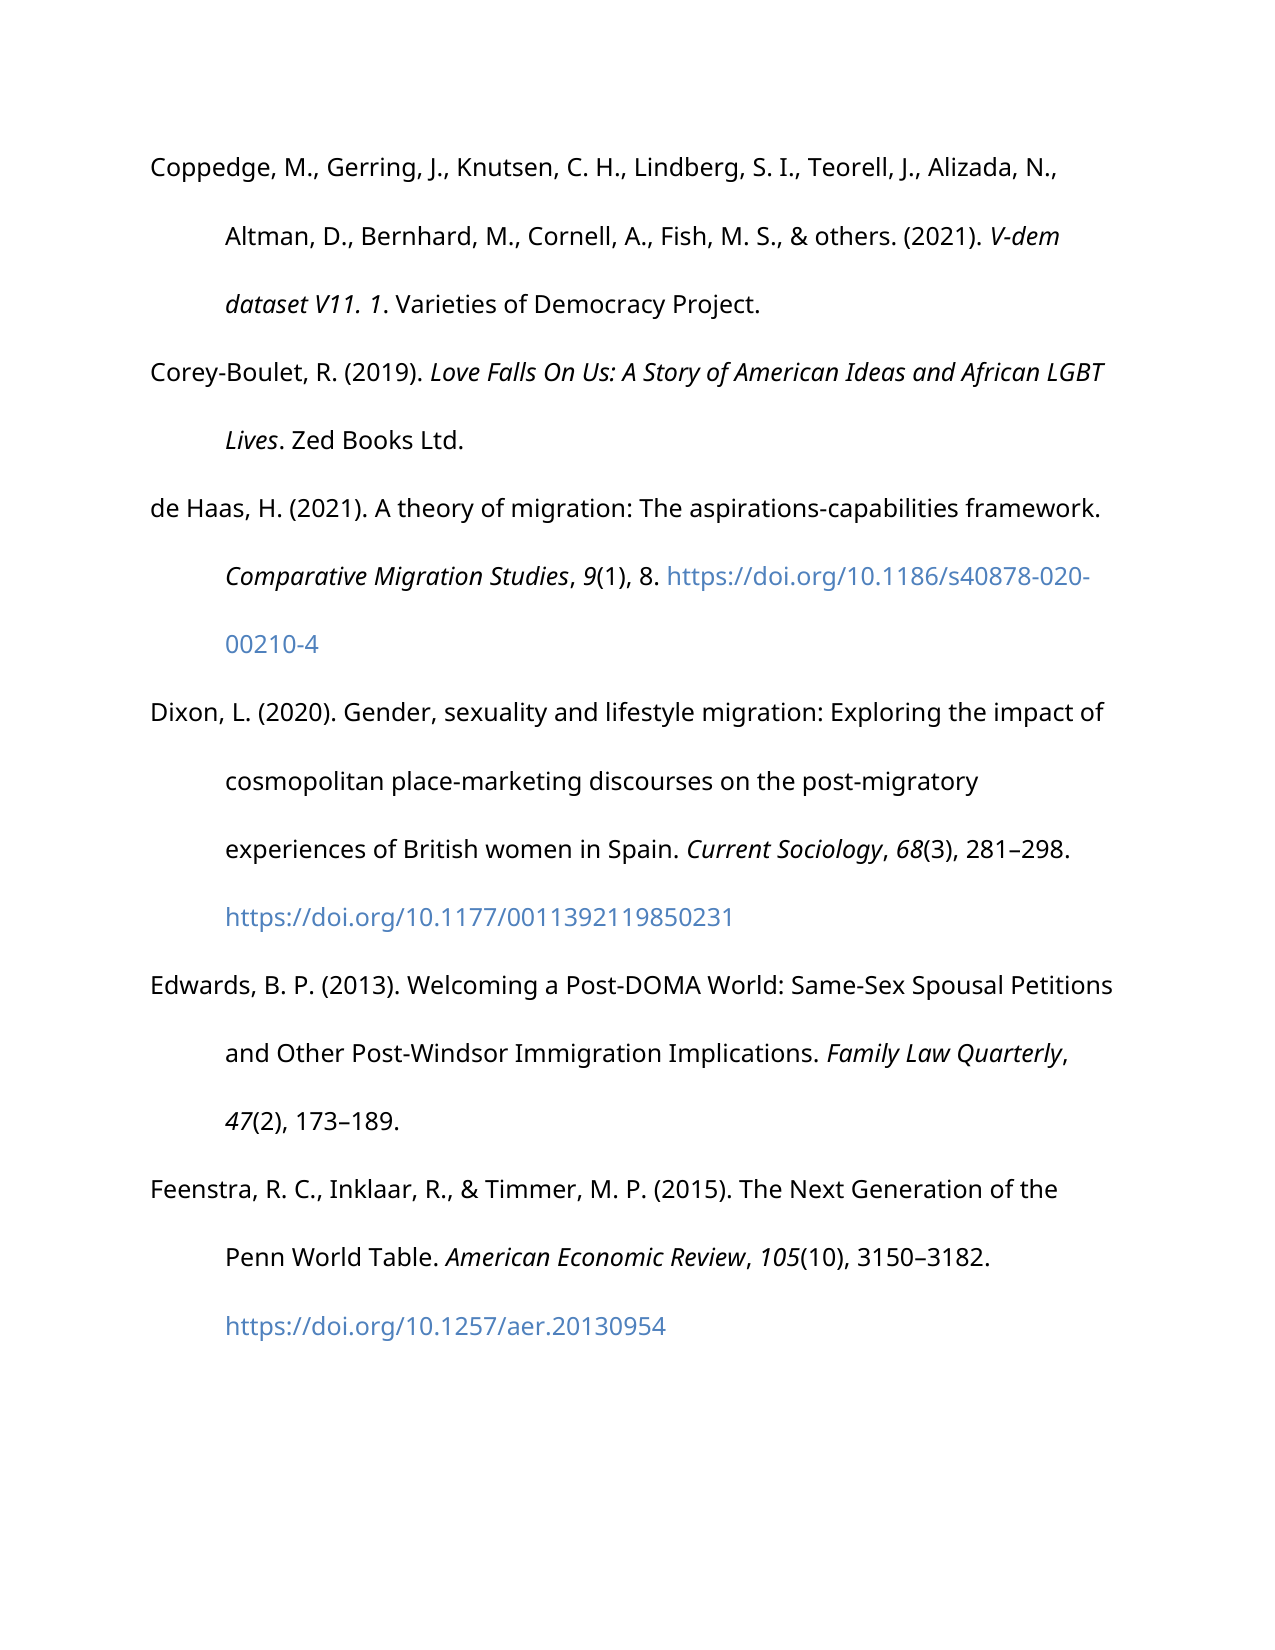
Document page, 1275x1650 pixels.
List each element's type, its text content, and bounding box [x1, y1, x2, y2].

text Coppedge, M., Gerring, J., Knutsen, C. H., Lindberg, S. I., Teorell, J., Alizada, N., Altman, D., Bernhard, M., Cornell, A., Fish, M. S., & others. (2021). V-dem dataset V11. 1. Varieties of Democracy Project. [150, 150, 1125, 320]
text Feenstra, R. C., Inklaar, R., & Timmer, M. P. (2015). The Next Generation of the Penn World Table. American Economic Review, 105(10), 3150–3182. https://doi.org/10.1257/aer.20130954 [150, 1172, 1125, 1342]
text Corey-Boulet, R. (2019). Love Falls On Us: A Story of American Ideas and African LGBT Lives. Zed Books Ltd. [150, 354, 1125, 457]
text Edwards, B. P. (2013). Welcoming a Post-DOMA World: Same-Sex Spousal Petitions and Other Post-Windsor Immigration Implications. Family Law Quarterly, 47(2), 173–189. [150, 967, 1125, 1138]
text de Haas, H. (2021). A theory of migration: The aspirations-capabilities framework. Comparative Migration Studies, 9(1), 8. https://doi.org/10.1186/s40878-020-00210-4 [150, 491, 1125, 661]
text Dixon, L. (2020). Gender, sexuality and lifestyle migration: Exploring the impact of cosmopolitan place-marketing discourses on the post-migratory experiences of British women in Spain. Current Sociology, 68(3), 281–298. https://doi.org/10.1177/0011392119850231 [150, 695, 1125, 933]
